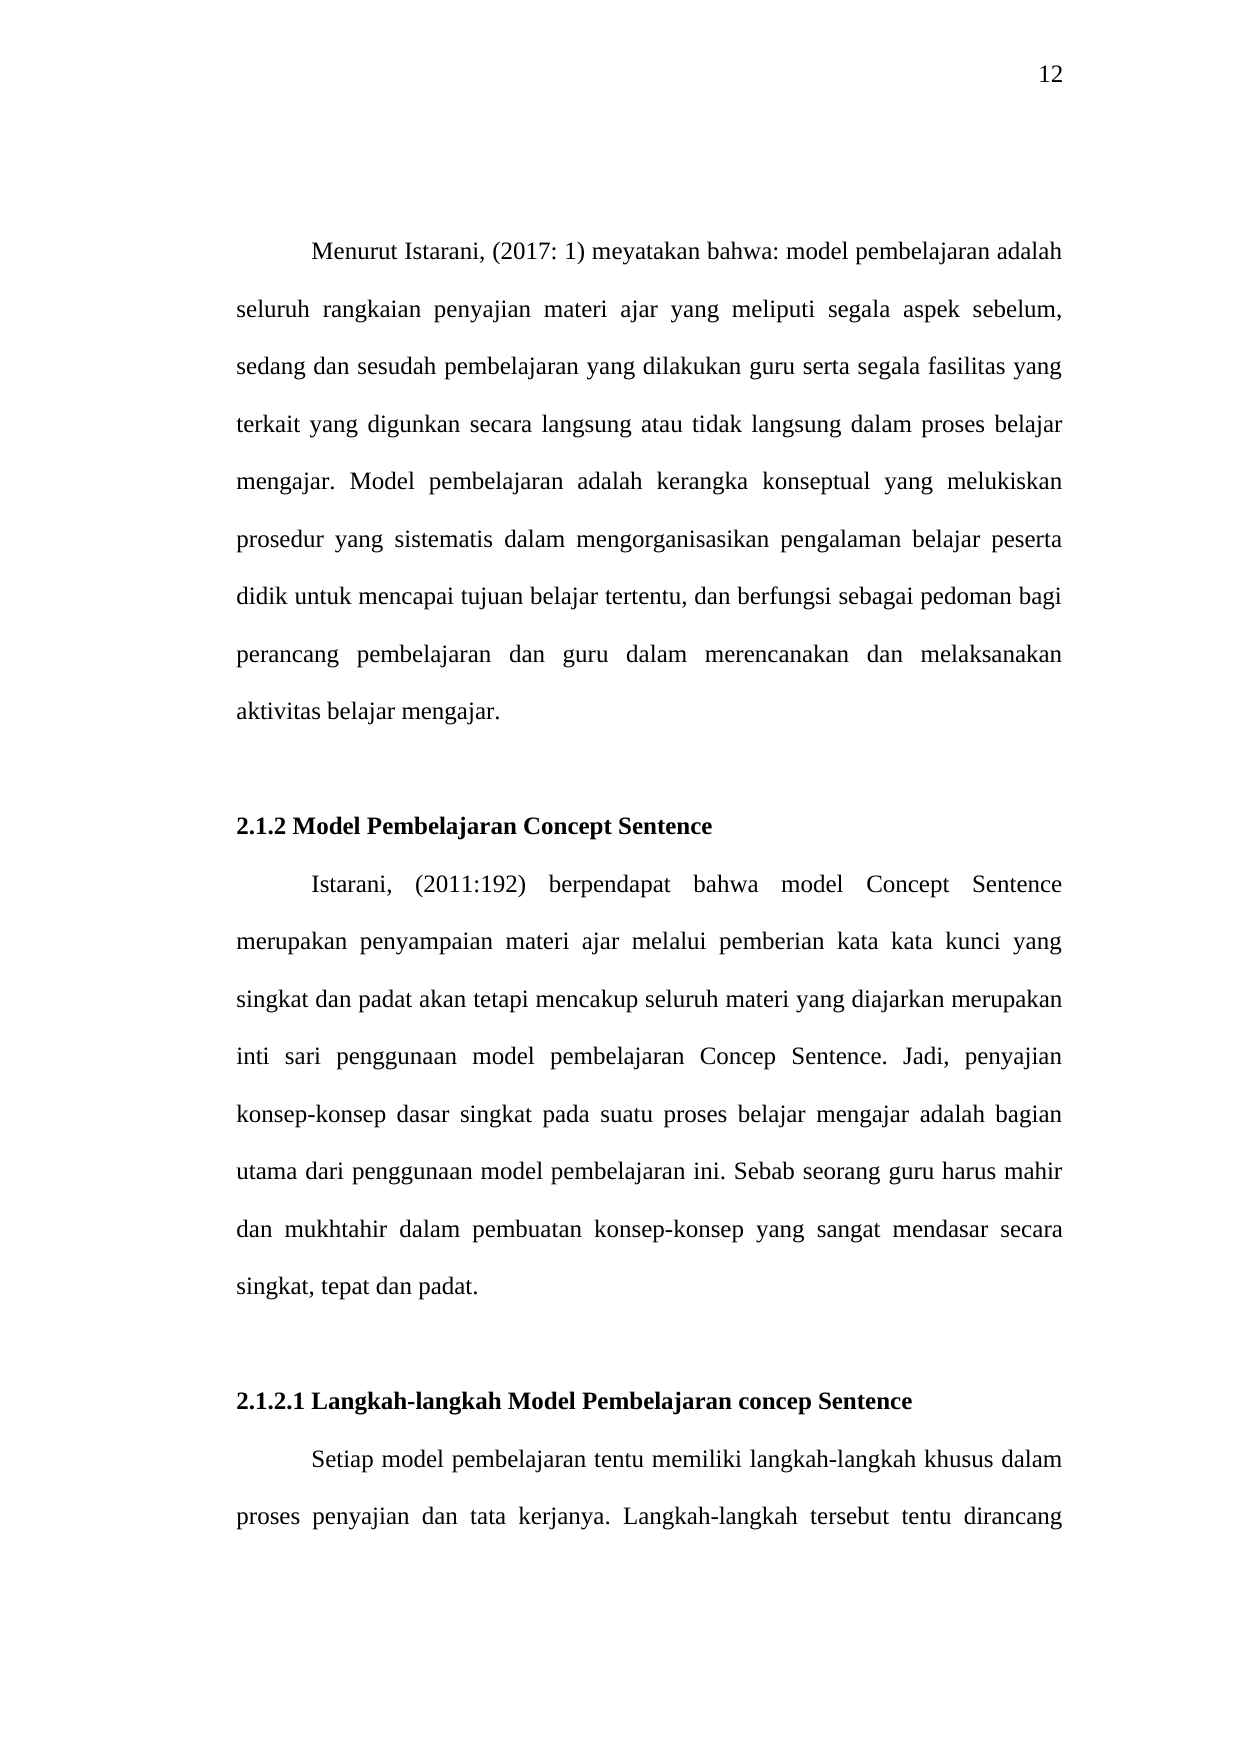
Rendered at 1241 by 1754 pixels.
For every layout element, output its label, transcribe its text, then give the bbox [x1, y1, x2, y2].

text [236, 1444, 1063, 1530]
text Menurut Istarani, (2017: 1) meyatakan bahwa: model pembelajaran adalah seluruh rangkaian penyajian materi ajar yang meliputi segala aspek sebelum, sedang dan sesudah pembelajaran yang dilakukan guru serta segala fasilitas yang terkait yang digunkan secara langsung atau tidak langsung dalam proses belajar mengajar. Model pembelajaran adalah kerangka konseptual yang melukiskan prosedur yang sistematis dalam mengorganisasikan pengalaman belajar peserta didik untuk mencapai tujuan belajar tertentu, dan berfungsi sebagai pedoman bagi perancang pembelajaran dan guru dalam merencanakan dan melaksanakan aktivitas belajar mengajar. [236, 236, 1063, 725]
text 2.1.2 Model Pembelajaran Concept Sentence [236, 811, 1063, 840]
text 2.1.2.1 Langkah-langkah Model Pembelajaran concep Sentence [236, 1386, 1063, 1415]
text Istarani, (2011:192) berpendapat bahwa model Concept Sentence merupakan penyampaian materi ajar melalui pemberian kata kata kunci yang singkat dan padat akan tetapi mencakup seluruh materi yang diajarkan merupakan inti sari penggunaan model pembelajaran Concep Sentence. Jadi, penyajian konsep-konsep dasar singkat pada suatu proses belajar mengajar adalah bagian utama dari penggunaan model pembelajaran ini. Sebab seorang guru harus mahir dan mukhtahir dalam pembuatan konsep-konsep yang sangat mendasar secara singkat, tepat dan padat. [236, 869, 1063, 1300]
